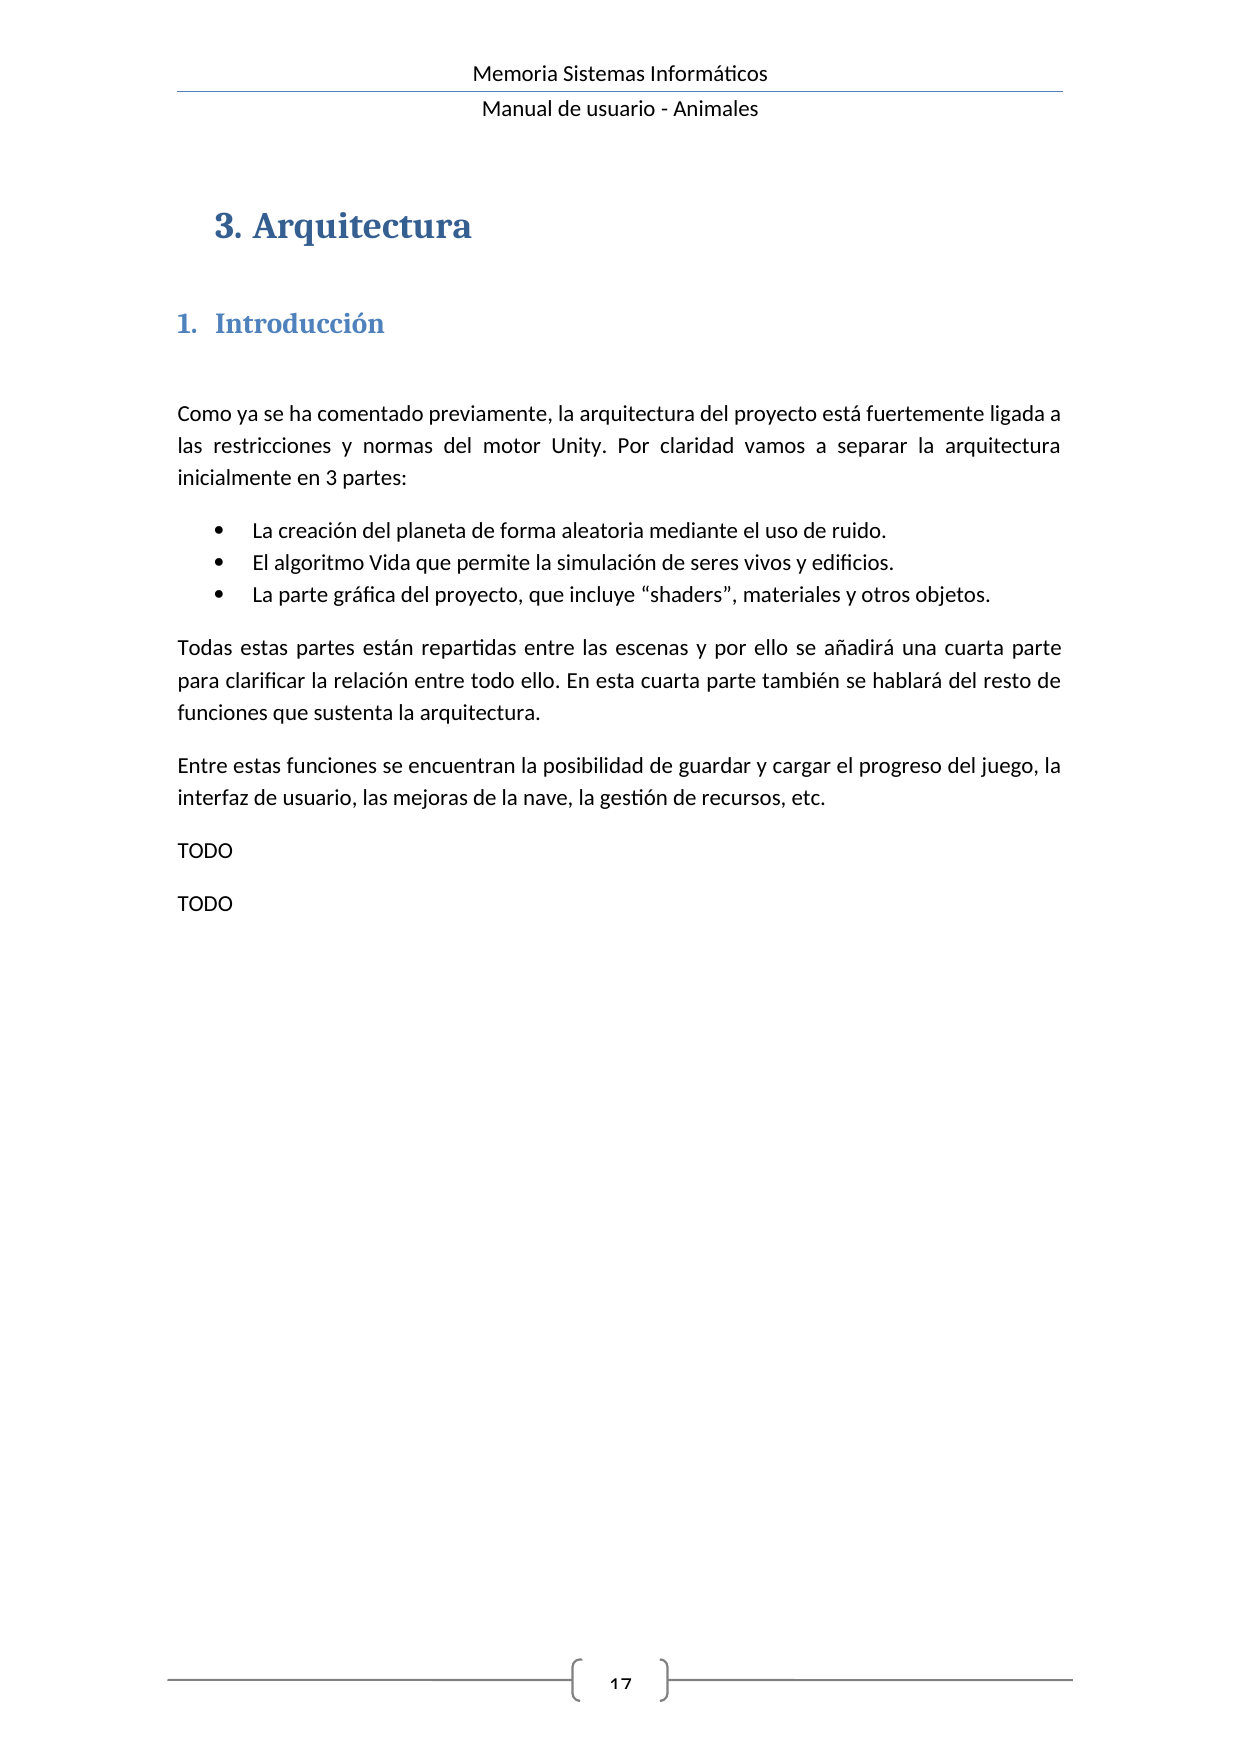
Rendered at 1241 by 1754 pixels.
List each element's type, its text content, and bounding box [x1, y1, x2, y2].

text Todas estas partes están repartidas entre las escenas y por ello se añadirá una cuarta parte para clarificar la relación entre todo ello. En esta cuarta parte también se hablará del resto de funciones que sustenta la arquitectura. [177, 633, 1063, 726]
text Como ya se ha comentado previamente, la arquitectura del proyecto está fuertemente ligada a las restricciones y normas del motor Unity. Por claridad vamos a separar la arquitectura inicialmente en 3 partes: [177, 399, 1063, 491]
list El algoritmo Vida que permite la simulación de seres vivos y edificios. [215, 548, 1063, 576]
list La creación del planeta de forma aleatoria mediante el uso de ruido. [215, 516, 1063, 544]
text TODO [177, 836, 1063, 864]
subtitle Arquitectura [215, 204, 1063, 248]
text TODO [177, 889, 1063, 917]
list La parte gráfica del proyecto, que incluye “shaders”, materiales y otros objetos. [215, 581, 1063, 608]
text Entre estas funciones se encuentran la posibilidad de guardar y cargar el progreso del juego, la interfaz de usuario, las mejoras de la nave, la gestión de recursos, etc. [177, 751, 1063, 811]
subtitle Introducción [177, 307, 1063, 341]
